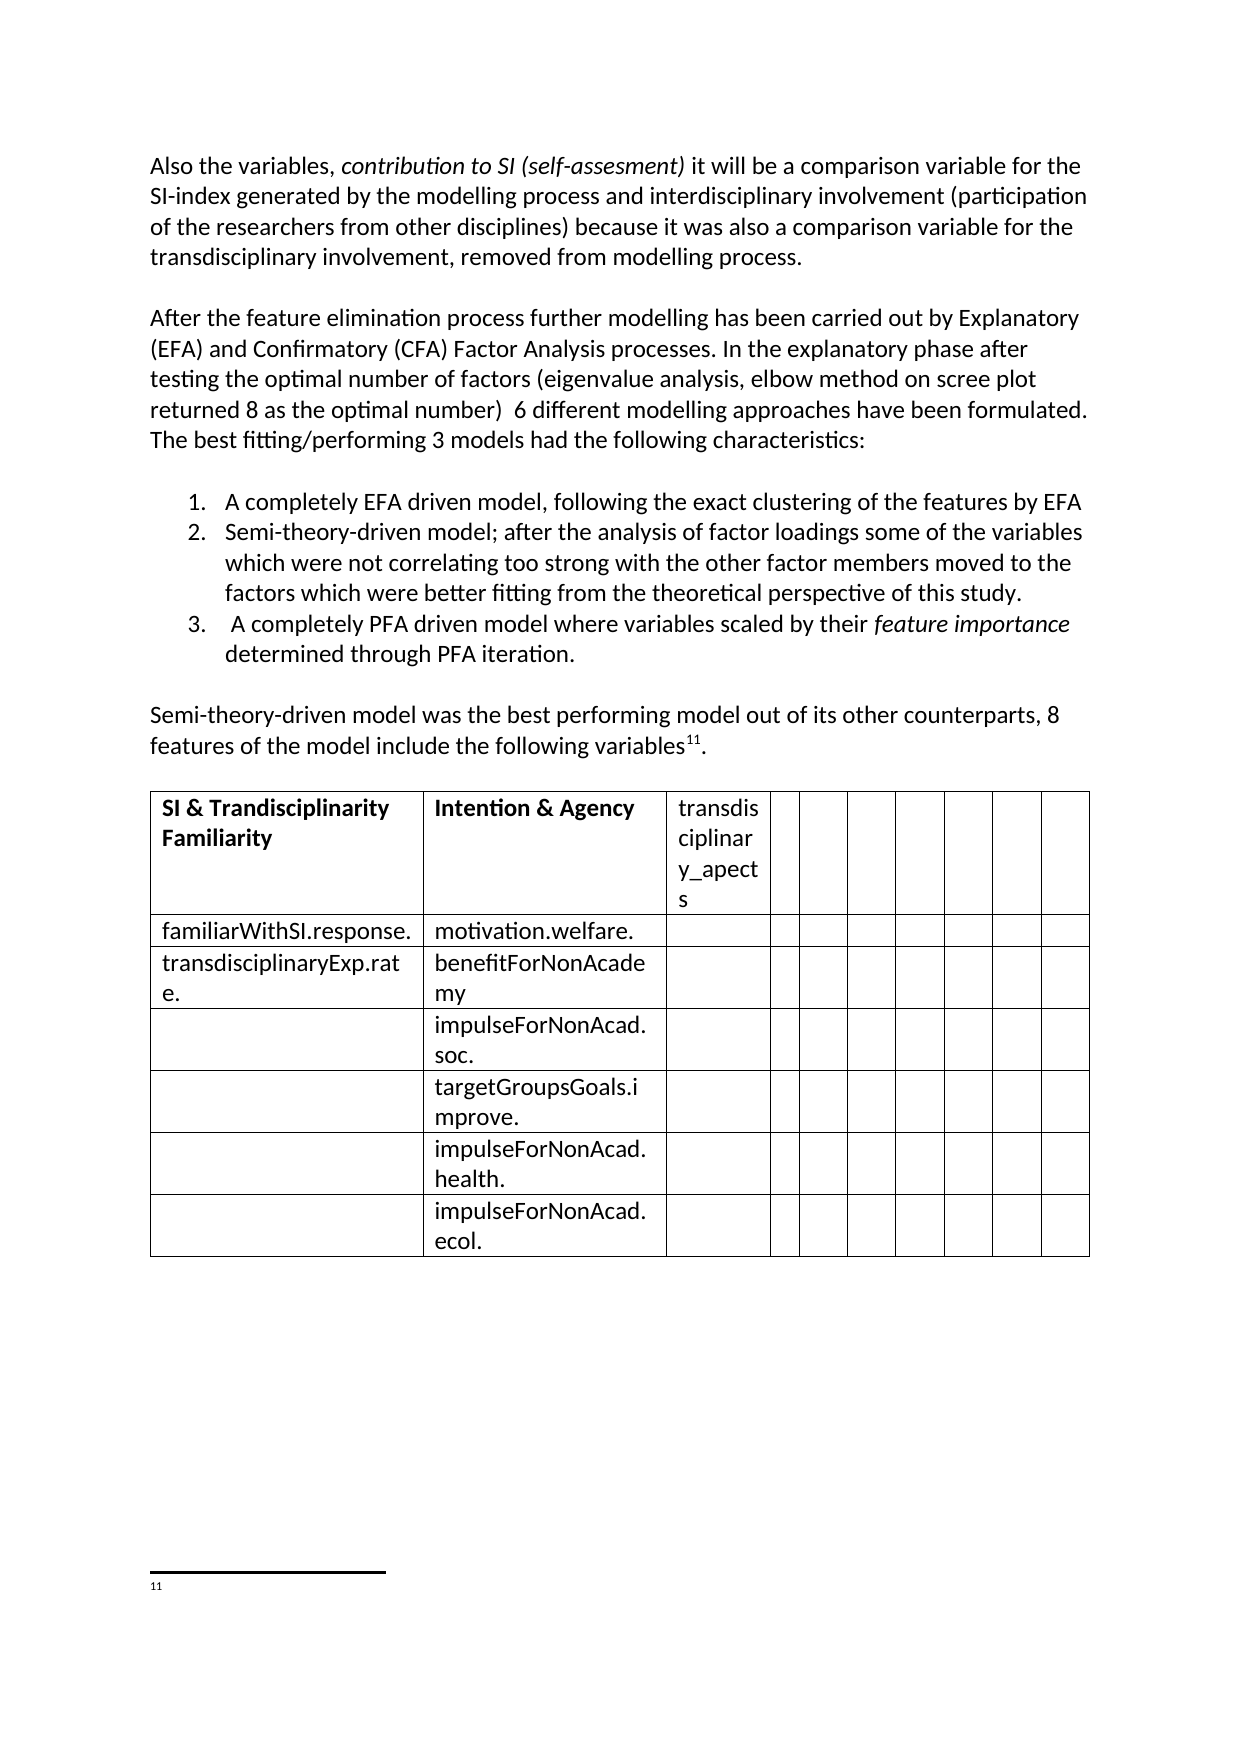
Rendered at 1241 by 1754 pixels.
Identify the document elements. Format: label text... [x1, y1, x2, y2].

table_cell [800, 1009, 847, 1070]
list Semi-theory-driven model; after the analysis of factor loadings some of the variables which were not correlating too strong with the other factor members moved to the factors which were better fitting from the theoretical perspective of this study. [187, 516, 1090, 608]
table_cell [771, 947, 799, 1008]
table_cell [896, 1071, 944, 1132]
table_cell [993, 1195, 1041, 1256]
table_cell [800, 915, 847, 946]
table_header [800, 792, 847, 914]
table_cell impulseForNonAcad.health. [424, 1133, 666, 1194]
table_header transdisciplinary_apects [667, 792, 770, 914]
table_cell [771, 915, 799, 946]
table_cell impulseForNonAcad.soc. [424, 1009, 666, 1070]
table_cell [667, 947, 770, 1008]
table_cell [993, 1133, 1041, 1194]
table_cell [1042, 1133, 1089, 1194]
table_cell [151, 1071, 423, 1132]
table_cell [1042, 915, 1089, 946]
table_cell [848, 1195, 895, 1256]
table_cell [993, 1009, 1041, 1070]
table_cell familiarWithSI.response. [151, 915, 423, 946]
table_cell [848, 1009, 895, 1070]
table_cell [800, 947, 847, 1008]
table_header SI & Trandisciplinarity Familiarity [151, 792, 423, 914]
table_cell [1042, 1009, 1089, 1070]
table_cell impulseForNonAcad.ecol. [424, 1195, 666, 1256]
table_cell [771, 1071, 799, 1132]
table_cell [800, 1133, 847, 1194]
table_header [993, 792, 1041, 914]
table_cell [896, 1009, 944, 1070]
table_header [1042, 792, 1089, 914]
table_header [945, 792, 992, 914]
table_cell [1042, 947, 1089, 1008]
table_cell [151, 1133, 423, 1194]
table_cell [151, 1009, 423, 1070]
table_cell [945, 947, 992, 1008]
table_cell [848, 1133, 895, 1194]
table_cell [945, 1071, 992, 1132]
table_cell transdisciplinaryExp.rate. [151, 947, 423, 1008]
table_cell [667, 1195, 770, 1256]
table_cell [945, 1195, 992, 1256]
table_cell [945, 1009, 992, 1070]
table_cell benefitForNonAcademy [424, 947, 666, 1008]
table_cell [151, 1195, 423, 1256]
table_cell [771, 1195, 799, 1256]
table_cell [993, 1071, 1041, 1132]
table_cell targetGroupsGoals.improve. [424, 1071, 666, 1132]
table_header [771, 792, 799, 914]
table_cell [848, 947, 895, 1008]
text Semi-theory-driven model was the best performing model out of its other counterparts, 8 features of the model include the following variables. [150, 699, 1090, 760]
table_header Intention & Agency [424, 792, 666, 914]
table_cell [896, 915, 944, 946]
table_cell [771, 1009, 799, 1070]
table_cell [848, 915, 895, 946]
table_cell [848, 1071, 895, 1132]
table_cell [896, 1195, 944, 1256]
table_cell [667, 1133, 770, 1194]
table_cell [1042, 1071, 1089, 1132]
table_cell [896, 1133, 944, 1194]
list A completely EFA driven model, following the exact clustering of the features by EFA [187, 486, 1090, 516]
list A completely PFA driven model where variables scaled by their feature importance determined through PFA iteration. [187, 608, 1090, 669]
table_cell [667, 915, 770, 946]
table_cell [945, 915, 992, 946]
table_header [896, 792, 944, 914]
table_cell [667, 1009, 770, 1070]
table_cell [945, 1133, 992, 1194]
table_cell [993, 947, 1041, 1008]
table_cell [1042, 1195, 1089, 1256]
table_cell [896, 947, 944, 1008]
table_cell [800, 1195, 847, 1256]
table_header [848, 792, 895, 914]
table_cell [993, 915, 1041, 946]
table_cell [800, 1071, 847, 1132]
text After the feature elimination process further modelling has been carried out by Explanatory (EFA) and Confirmatory (CFA) Factor Analysis processes. In the explanatory phase after testing the optimal number of factors (eigenvalue analysis, elbow method on scree plot returned 8 as the optimal number) 6 different modelling approaches have been formulated. The best fitting/performing 3 models had the following characteristics: [150, 303, 1090, 455]
table_cell [667, 1071, 770, 1132]
table_cell motivation.welfare. [424, 915, 666, 946]
text Also the variables, contribution to SI (self-assesment) it will be a comparison variable for the SI-index generated by the modelling process and interdisciplinary involvement (participation of the researchers from other disciplines) because it was also a comparison variable for the transdisciplinary involvement, removed from modelling process. [150, 150, 1090, 272]
table_cell [771, 1133, 799, 1194]
